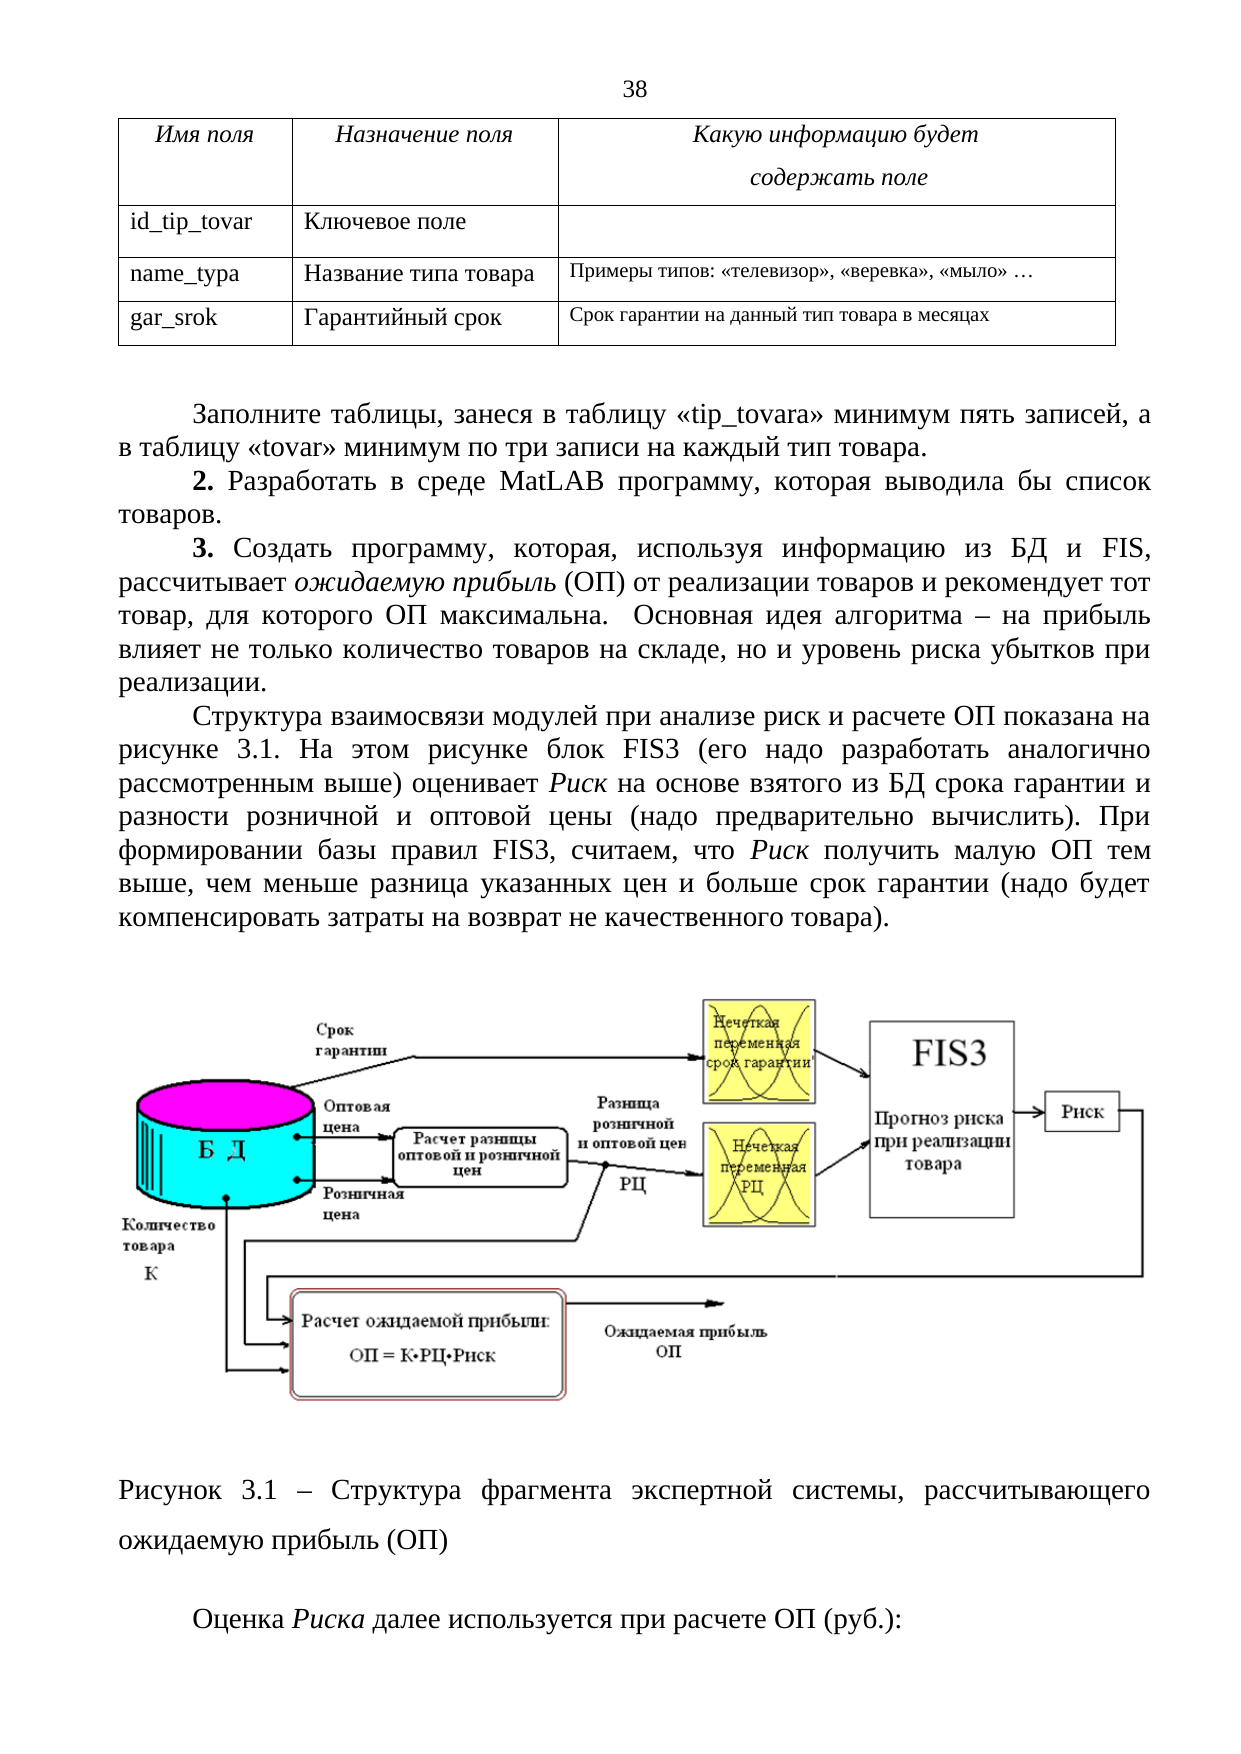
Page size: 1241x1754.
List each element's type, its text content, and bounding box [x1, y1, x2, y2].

table_cell Срок гарантии на данный тип товара в месяцах [559, 302, 1115, 345]
table_cell Ключевое поле [293, 206, 558, 257]
table_header Имя поля [119, 119, 292, 205]
picture [118, 995, 1150, 1408]
table_cell Гарантийный срок [293, 302, 558, 345]
text 3. Создать программу, которая, используя информацию из БД и FIS, рассчитывает ожидаемую прибыль (ОП) от реализации товаров и рекомендует тот товар, для которого ОП максимальна. Основная идея алгоритма – на прибыль влияет не только количество товаров на складе, но и уровень риска убытков при реализации. [118, 530, 1152, 698]
table_header Какую информацию будет содержать поле [559, 119, 1115, 205]
table_cell Название типа товара [293, 258, 558, 301]
table_cell [559, 206, 1115, 257]
table_cell Примеры типов: «телевизор», «веревка», «мыло» … [559, 258, 1115, 301]
text Рисунок 3.1 – Структура фрагмента экспертной системы, рассчитывающего ожидаемую прибыль (ОП) [118, 1472, 1152, 1556]
table_header Назначение поля [293, 119, 558, 205]
table_cell name_typa [119, 258, 292, 301]
table_cell id_tip_tovar [119, 206, 292, 257]
text 2. Разработать в среде MatLAB программу, которая выводила бы список товаров. [118, 463, 1152, 530]
table_cell gar_srok [119, 302, 292, 345]
text Оценка Риска далее используется при расчете ОП (руб.): [118, 1602, 1152, 1635]
text Заполните таблицы, занеся в таблицу «tip_tovara» минимум пять записей, а в таблицу «tovar» минимум по три записи на каждый тип товара. [118, 396, 1152, 463]
text Структура взаимосвязи модулей при анализе риск и расчете ОП показана на рисунке 3.1. На этом рисунке блок FIS3 (его надо разработать аналогично рассмотренным выше) оценивает Риск на основе взятого из БД срока гарантии и разности розничной и оптовой цены (надо предварительно вычислить). При формировании базы правил FIS3, считаем, что Риск получить малую ОП тем выше, чем меньше разница указанных цен и больше срок гарантии (надо будет компенсировать затраты на возврат не качественного товара). [118, 698, 1152, 933]
